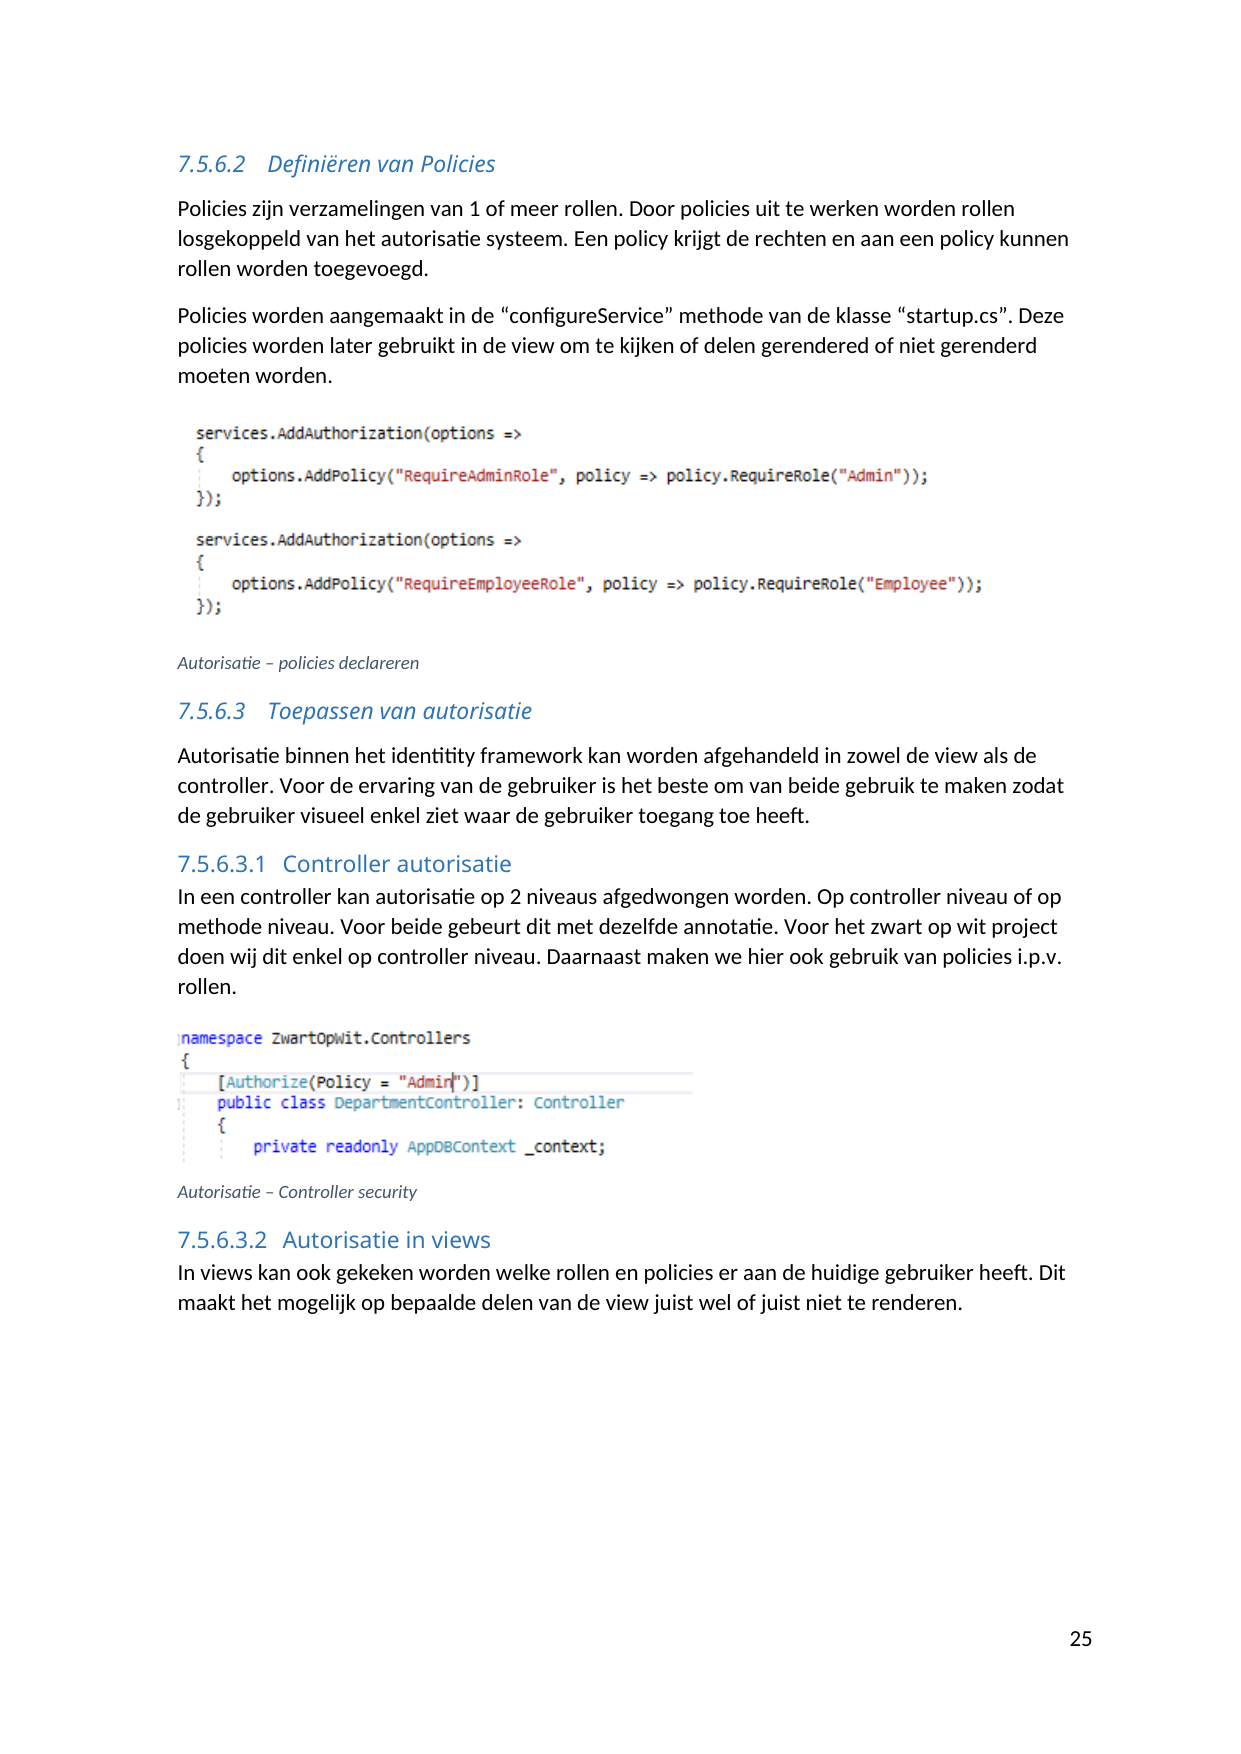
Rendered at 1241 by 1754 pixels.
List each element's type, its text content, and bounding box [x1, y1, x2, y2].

text In een controller kan autorisatie op 2 niveaus afgedwongen worden. Op controller niveau of op methode niveau. Voor beide gebeurt dit met dezelfde annotatie. Voor het zwart op wit project doen wij dit enkel op controller niveau. Daarnaast maken we hier ook gebruik van policies i.p.v. rollen. [177, 882, 1092, 1001]
text In views kan ook gekeken worden welke rollen en policies er aan de huidige gebruiker heeft. Dit maakt het mogelijk op bepaalde delen van de view juist wel of juist niet te renderen. [177, 1258, 1092, 1316]
text Autorisatie binnen het identitity framework kan worden afgehandeld in zowel de view als de controller. Voor de ervaring van de gebruiker is het beste om van beide gebruik te maken zodat de gebruiker visueel enkel ziet waar de gebruiker toegang toe heeft. [177, 741, 1092, 829]
subtitle Controller autorisatie [177, 848, 1092, 879]
subtitle Definiëren van Policies [177, 148, 1092, 179]
text Autorisatie – policies declareren [177, 651, 1092, 674]
text Policies zijn verzamelingen van 1 of meer rollen. Door policies uit te werken worden rollen losgekoppeld van het autorisatie systeem. Een policy krijgt de rechten en aan een policy kunnen rollen worden toegevoegd. [177, 194, 1092, 282]
text Autorisatie – Controller security [177, 1180, 1092, 1203]
subtitle Autorisatie in views [177, 1224, 1092, 1255]
text Policies worden aangemaakt in de “configureService” methode van de klasse “startup.cs”. Deze policies worden later gebruikt in de view om te kijken of delen gerendered of niet gerenderd moeten worden. [177, 301, 1092, 390]
picture [177, 408, 1009, 632]
picture [177, 1019, 693, 1162]
subtitle Toepassen van autorisatie [177, 694, 1092, 726]
